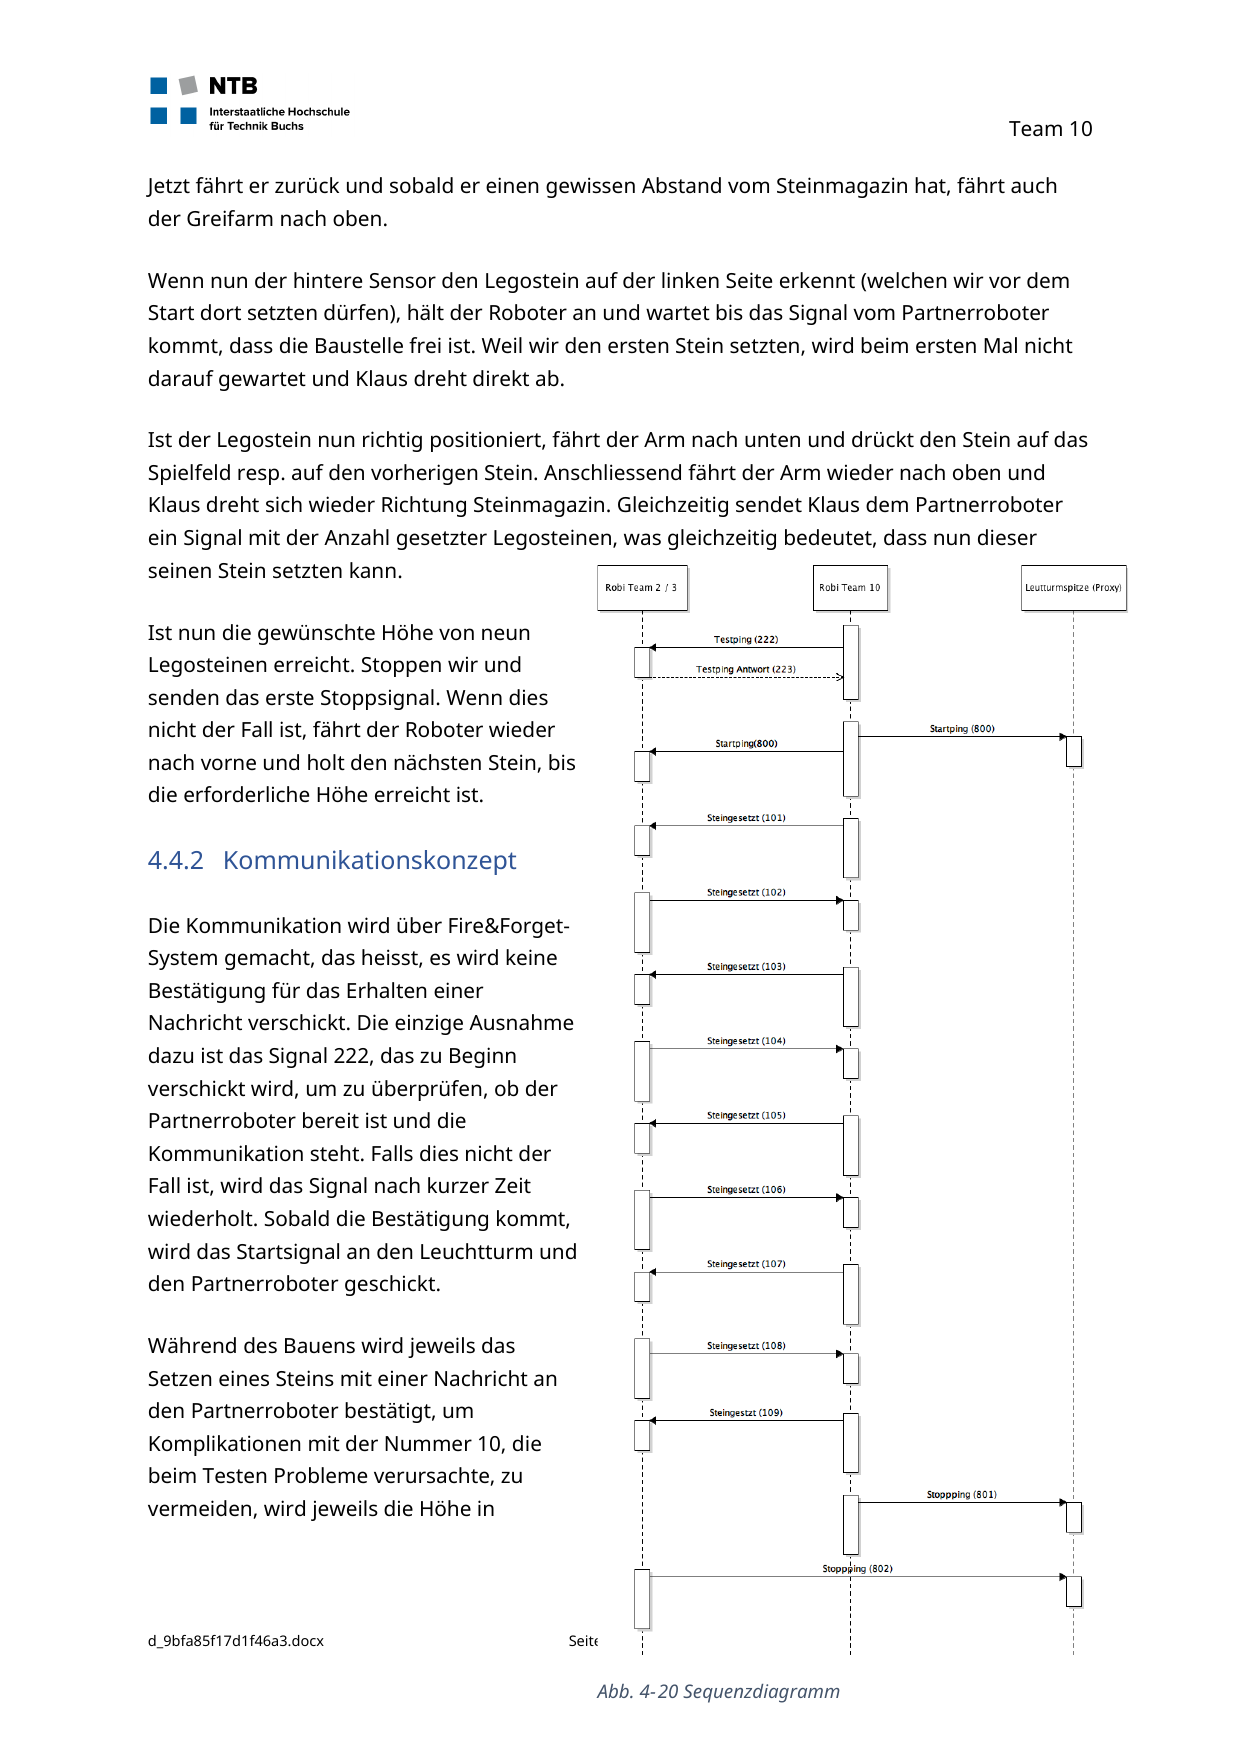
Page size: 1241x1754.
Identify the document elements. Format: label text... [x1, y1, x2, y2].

subtitle Kommunikationskonzept [148, 842, 597, 876]
picture [147, 73, 355, 137]
text Die Kommunikation wird über Fire&Forget-System gemacht, das heisst, es wird keine Bestätigung für das Erhalten einer Nachricht verschickt. Die einzige Ausnahme dazu ist das Signal 222, das zu Beginn verschickt wird, um zu überprüfen, ob der Partnerroboter bereit ist und die Kommunikation steht. Falls dies nicht der Fall ist, wird das Signal nach kurzer Zeit wiederholt. Sobald die Bestätigung kommt, wird das Startsignal an den Leuchtturm und den Partnerroboter geschickt. [148, 911, 597, 1298]
text Ist der Legostein nun richtig positioniert, fährt der Arm nach unten und drückt den Stein auf das Spielfeld resp. auf den vorherigen Stein. Anschliessend fährt der Arm wieder nach oben und Klaus dreht sich wieder Richtung Steinmagazin. Gleichzeitig sendet Klaus dem Partnerroboter ein Signal mit der Anzahl gesetzter Legosteinen, was gleichzeitig bedeutet, dass nun dieser seinen Stein setzten kann. [148, 425, 1093, 584]
text Jetzt fährt er zurück und sobald er einen gewissen Abstand vom Steinmagazin hat, fährt auch der Greifarm nach oben. [148, 171, 1093, 232]
text Ist nun die gewünschte Höhe von neun Legosteinen erreicht. Stoppen wir und senden das erste Stoppsignal. Wenn dies nicht der Fall ist, fährt der Roboter wieder nach vorne und holt den nächsten Stein, bis die erforderliche Höhe erreicht ist. [148, 618, 597, 809]
text Wenn nun der hintere Sensor den Legostein auf der linken Seite erkennt (welchen wir vor dem Start dort setzten dürfen), hält der Roboter an und wartet bis das Signal vom Partnerroboter kommt, dass die Baustelle frei ist. Weil wir den ersten Stein setzten, wird beim ersten Mal nicht darauf gewartet und Klaus dreht direkt ab. [148, 266, 1093, 392]
picture [597, 565, 1129, 1669]
